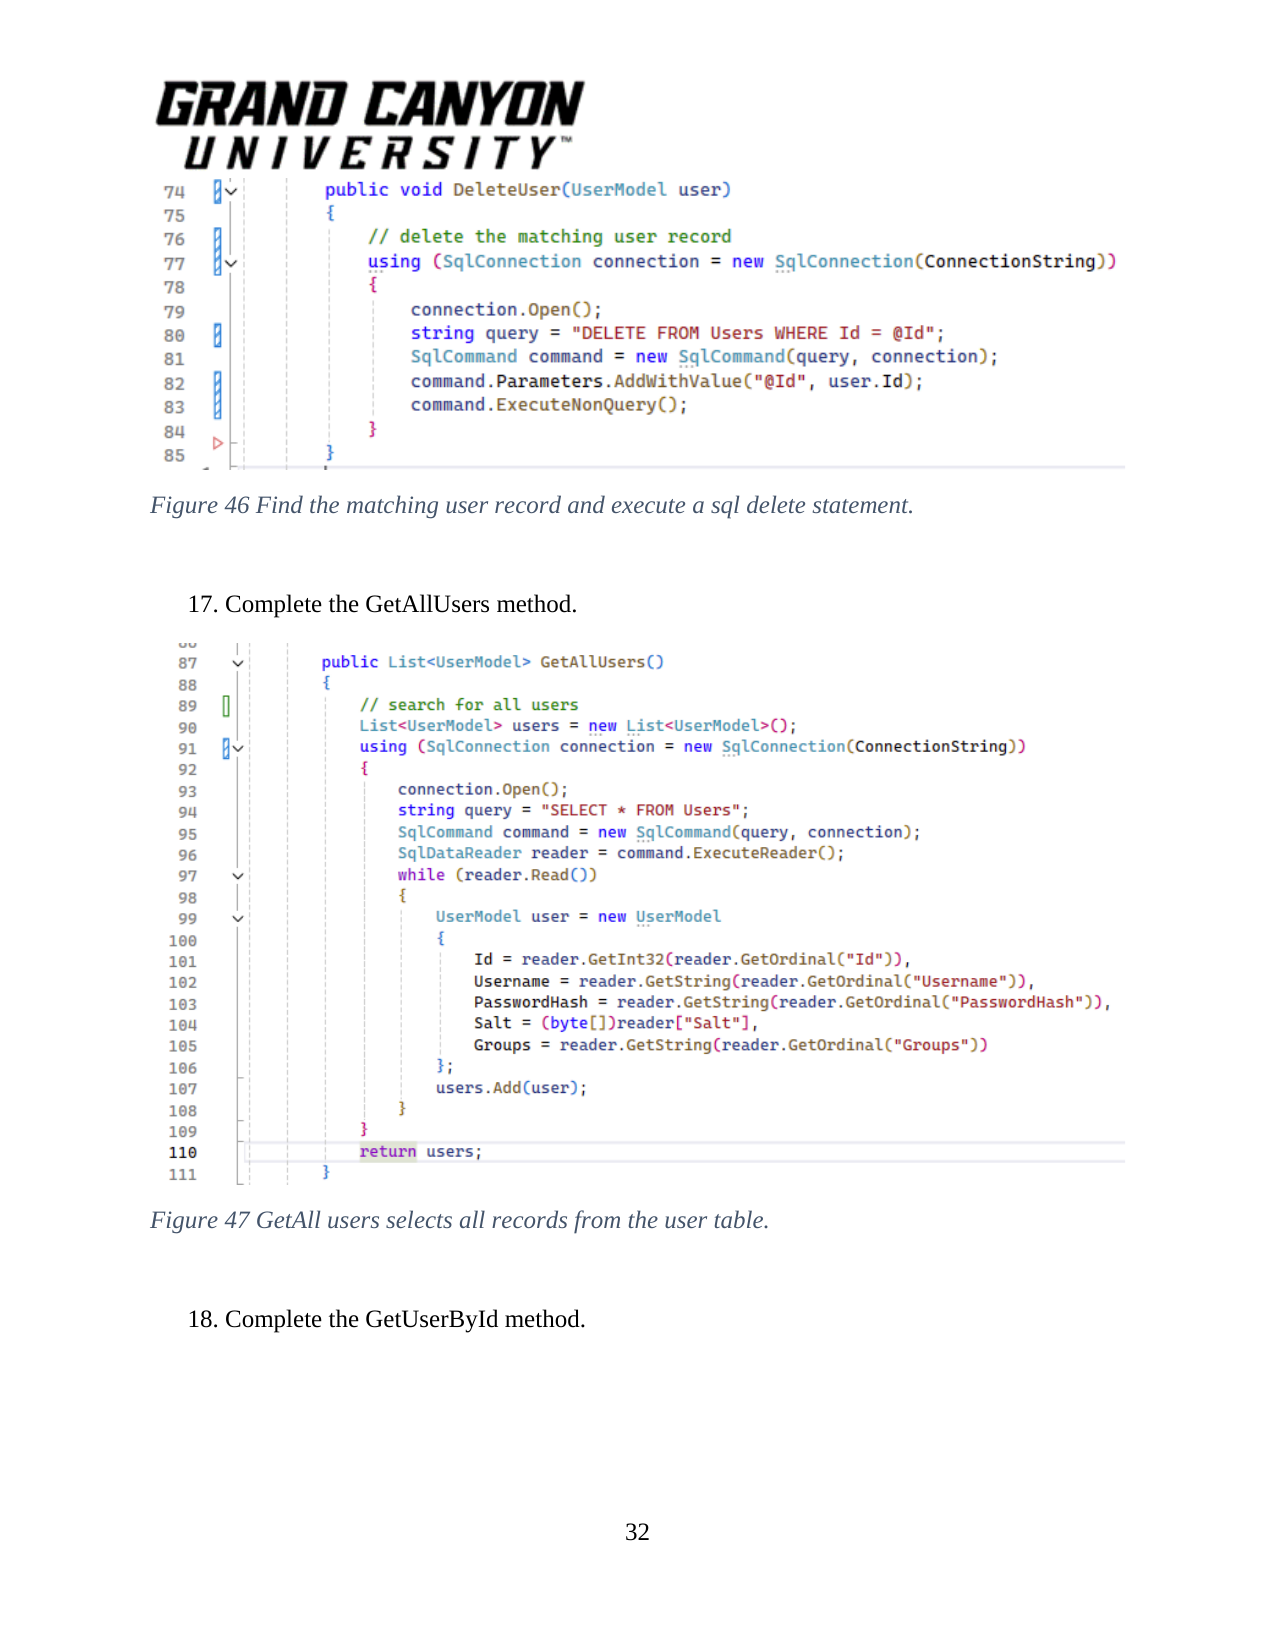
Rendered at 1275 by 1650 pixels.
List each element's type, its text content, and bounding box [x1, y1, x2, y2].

list Complete the GetUserById method. [187, 1304, 1125, 1333]
text Figure 46 Find the matching user record and execute a sql delete statement. [150, 490, 1125, 519]
picture [150, 75, 1125, 470]
list Complete the GetAllUsers method. [187, 589, 1125, 618]
text Figure 47 GetAll users selects all records from the user table. [150, 1205, 1125, 1234]
picture [150, 643, 1125, 1185]
